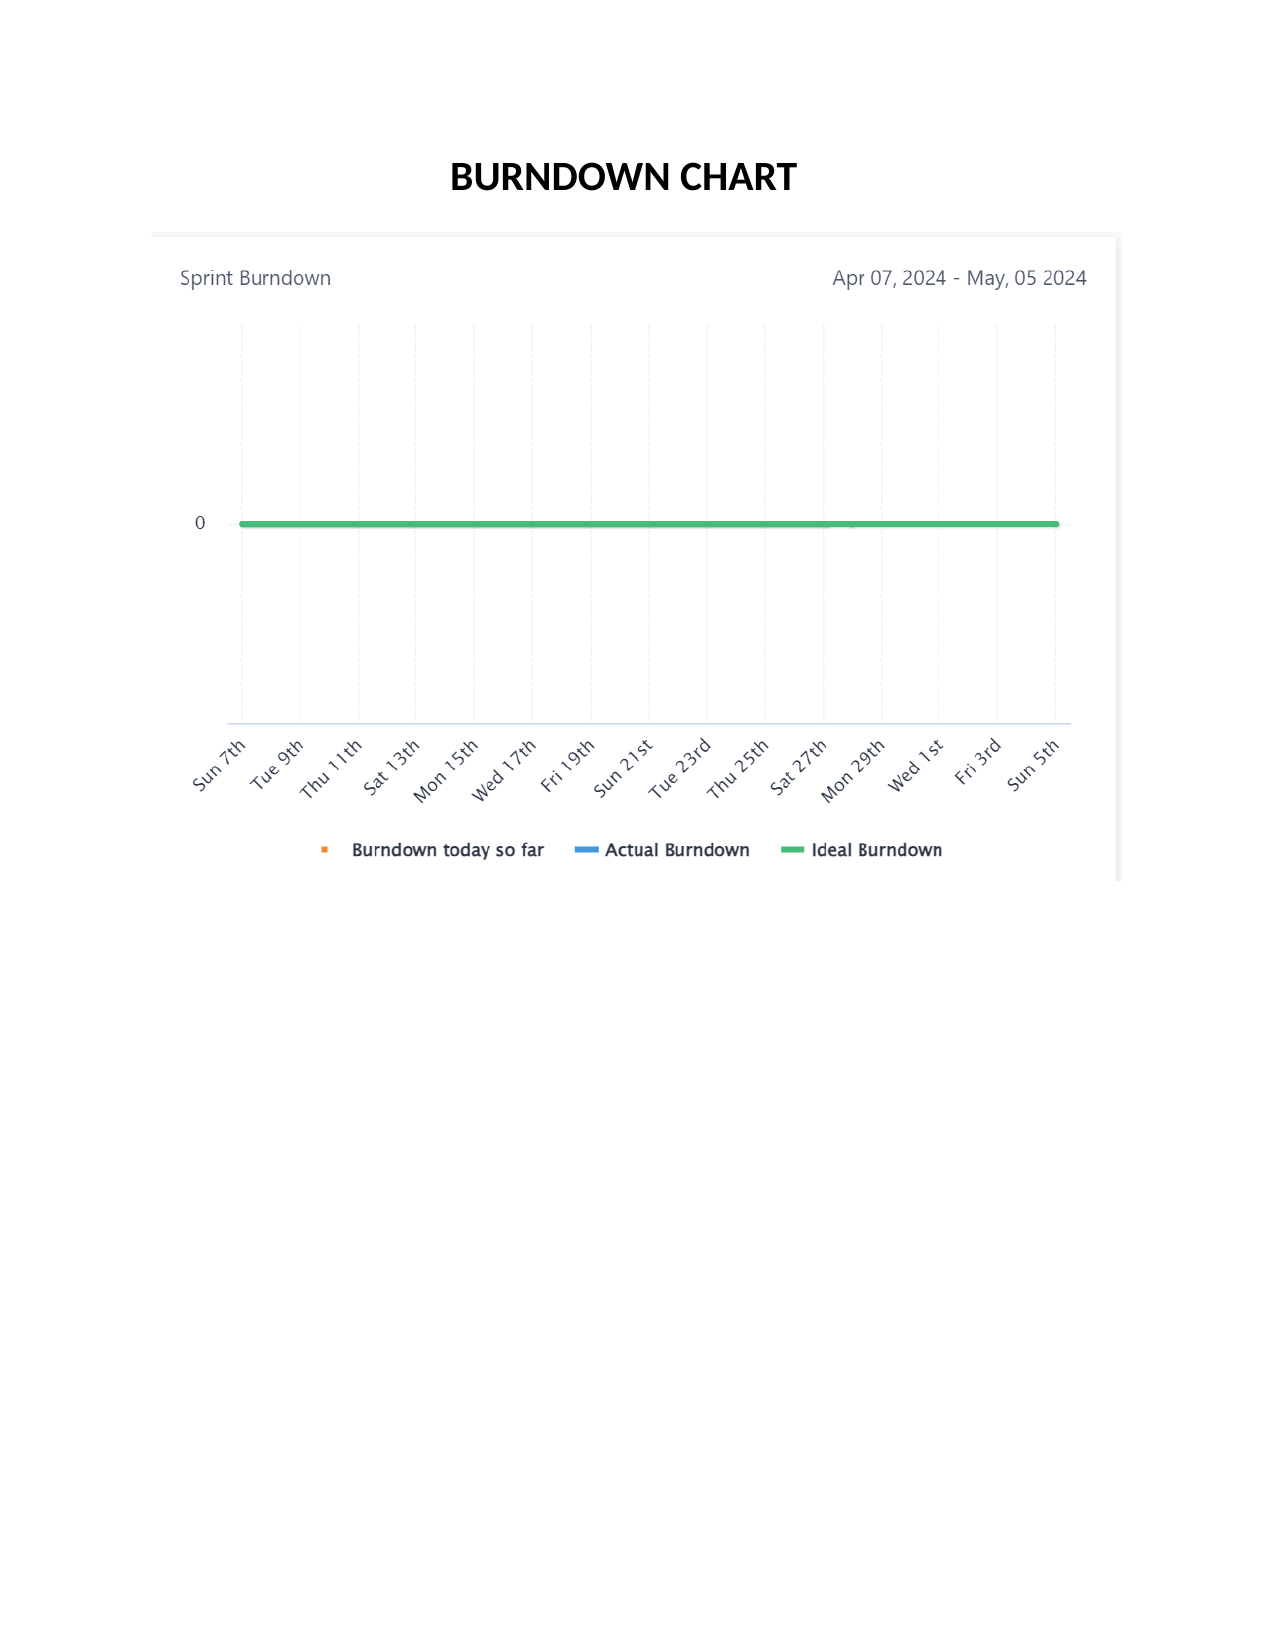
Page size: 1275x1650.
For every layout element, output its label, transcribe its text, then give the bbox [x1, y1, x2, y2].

text BURNDOWN CHART [150, 150, 1125, 201]
picture [150, 232, 1122, 879]
